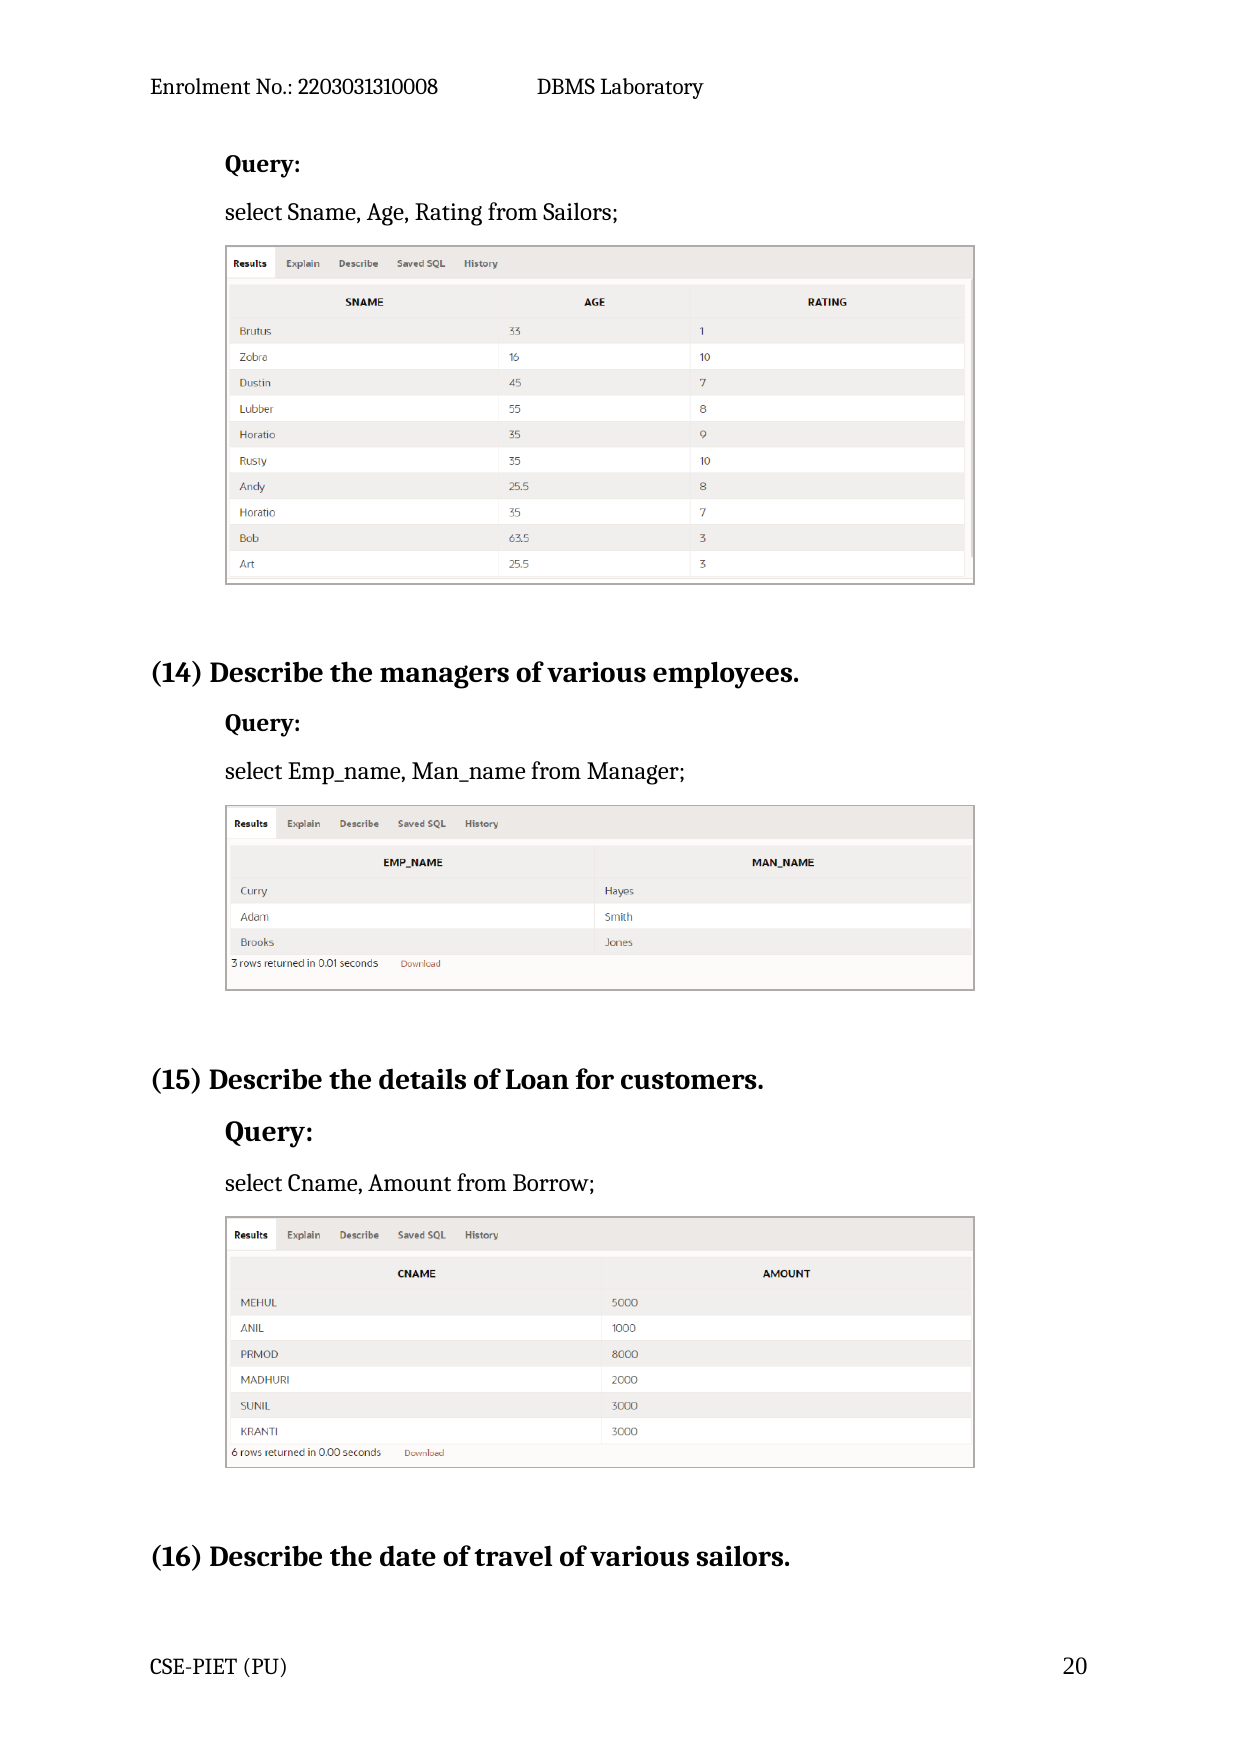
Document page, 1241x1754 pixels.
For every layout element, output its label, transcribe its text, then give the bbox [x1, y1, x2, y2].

text Query: [150, 1116, 1090, 1149]
text (14) Describe the managers of various employees. [150, 656, 1090, 690]
text select Cname, Amount from Borrow; [225, 1168, 1090, 1197]
text (16) Describe the date of travel of various sailors. [150, 1540, 1090, 1574]
text select Sname, Age, Rating from Sailors; [150, 198, 1090, 226]
text Query: [225, 709, 1090, 738]
text Query: [150, 150, 1090, 179]
picture [227, 806, 973, 989]
text select Emp_name, Man_name from Manager; [225, 757, 1090, 786]
picture [227, 1218, 973, 1467]
picture [227, 247, 973, 583]
text (15) Describe the details of Loan for customers. [150, 1063, 1090, 1096]
